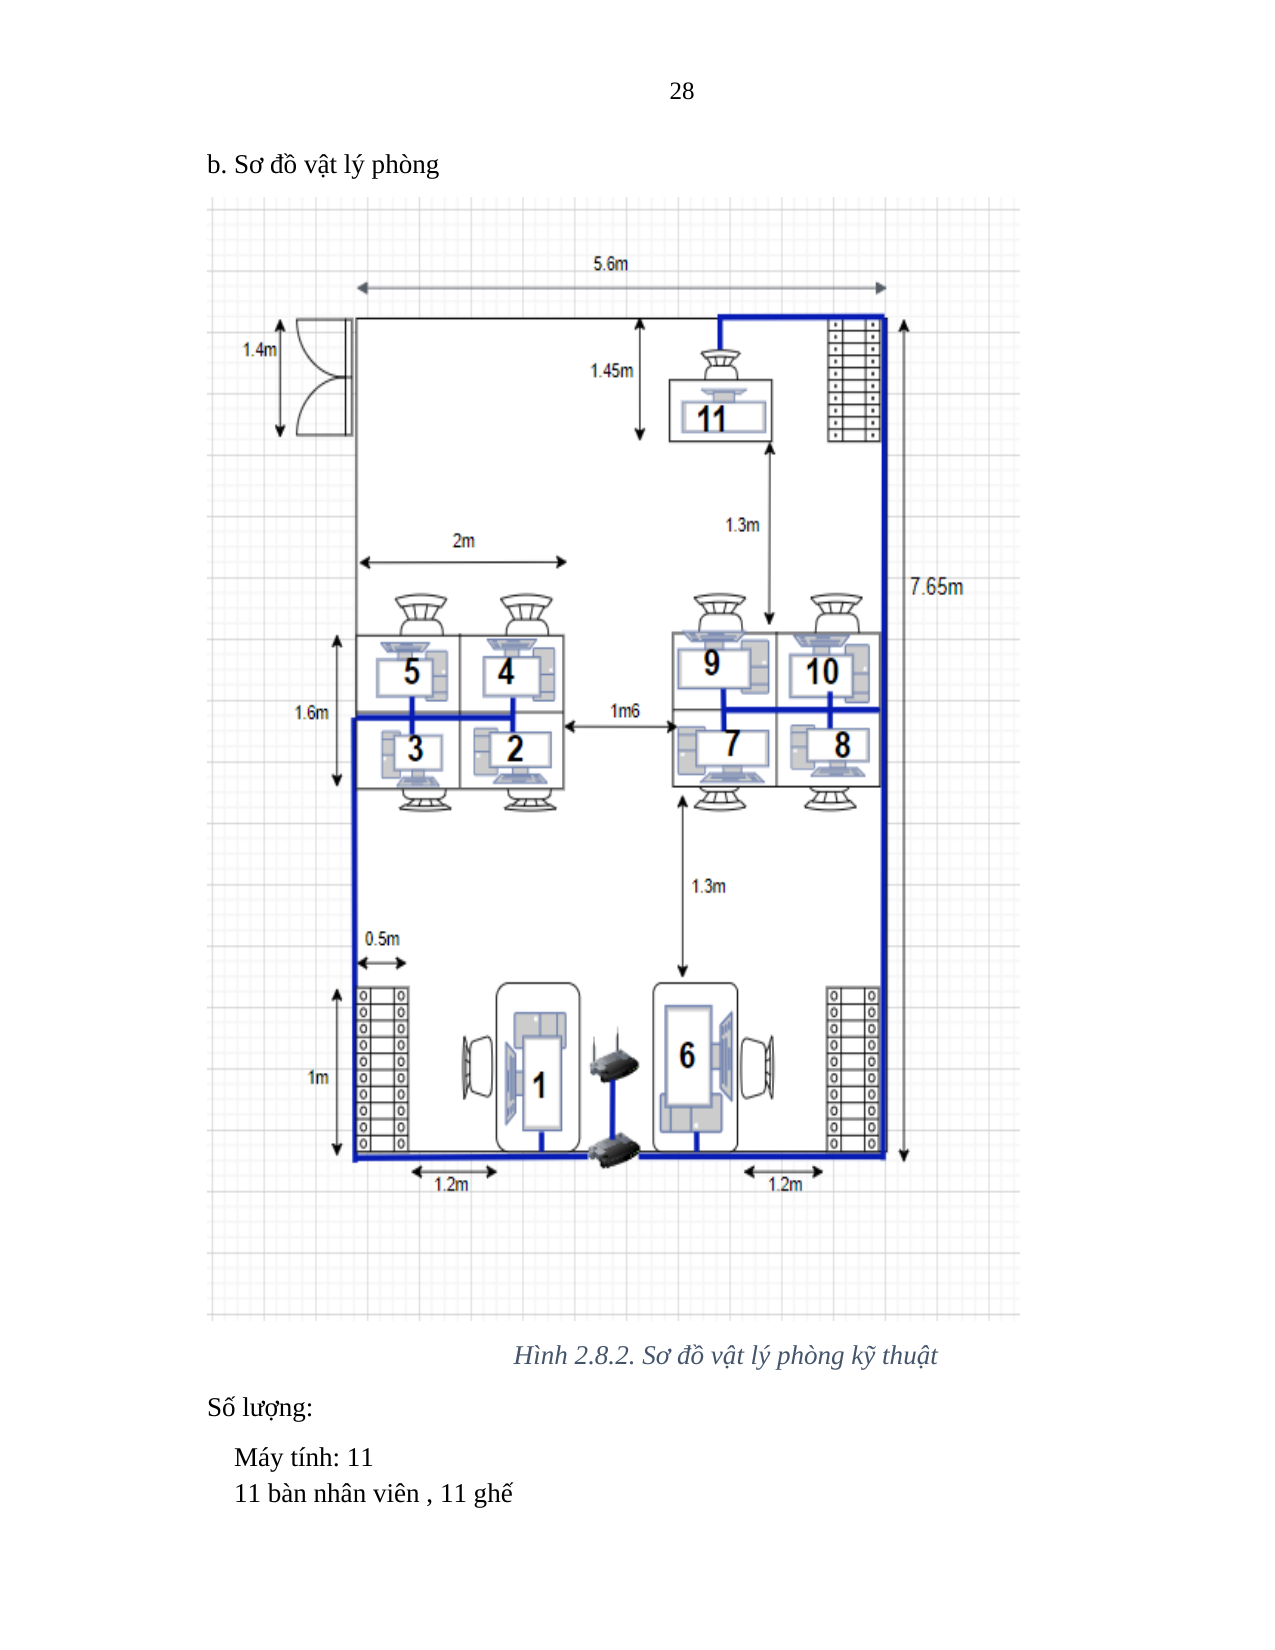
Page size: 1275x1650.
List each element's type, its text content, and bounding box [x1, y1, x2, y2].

picture [206, 197, 1020, 1321]
text b. Sơ đồ vật lý phòng [207, 148, 1157, 179]
text Máy tính: 11 [207, 1442, 1157, 1473]
text 11 bàn nhân viên , 11 ghế [207, 1477, 1157, 1508]
text Hình 2.8.2. Sơ đồ vật lý phòng kỹ thuật [432, 1339, 1157, 1371]
text Số lượng: [207, 1391, 1157, 1422]
